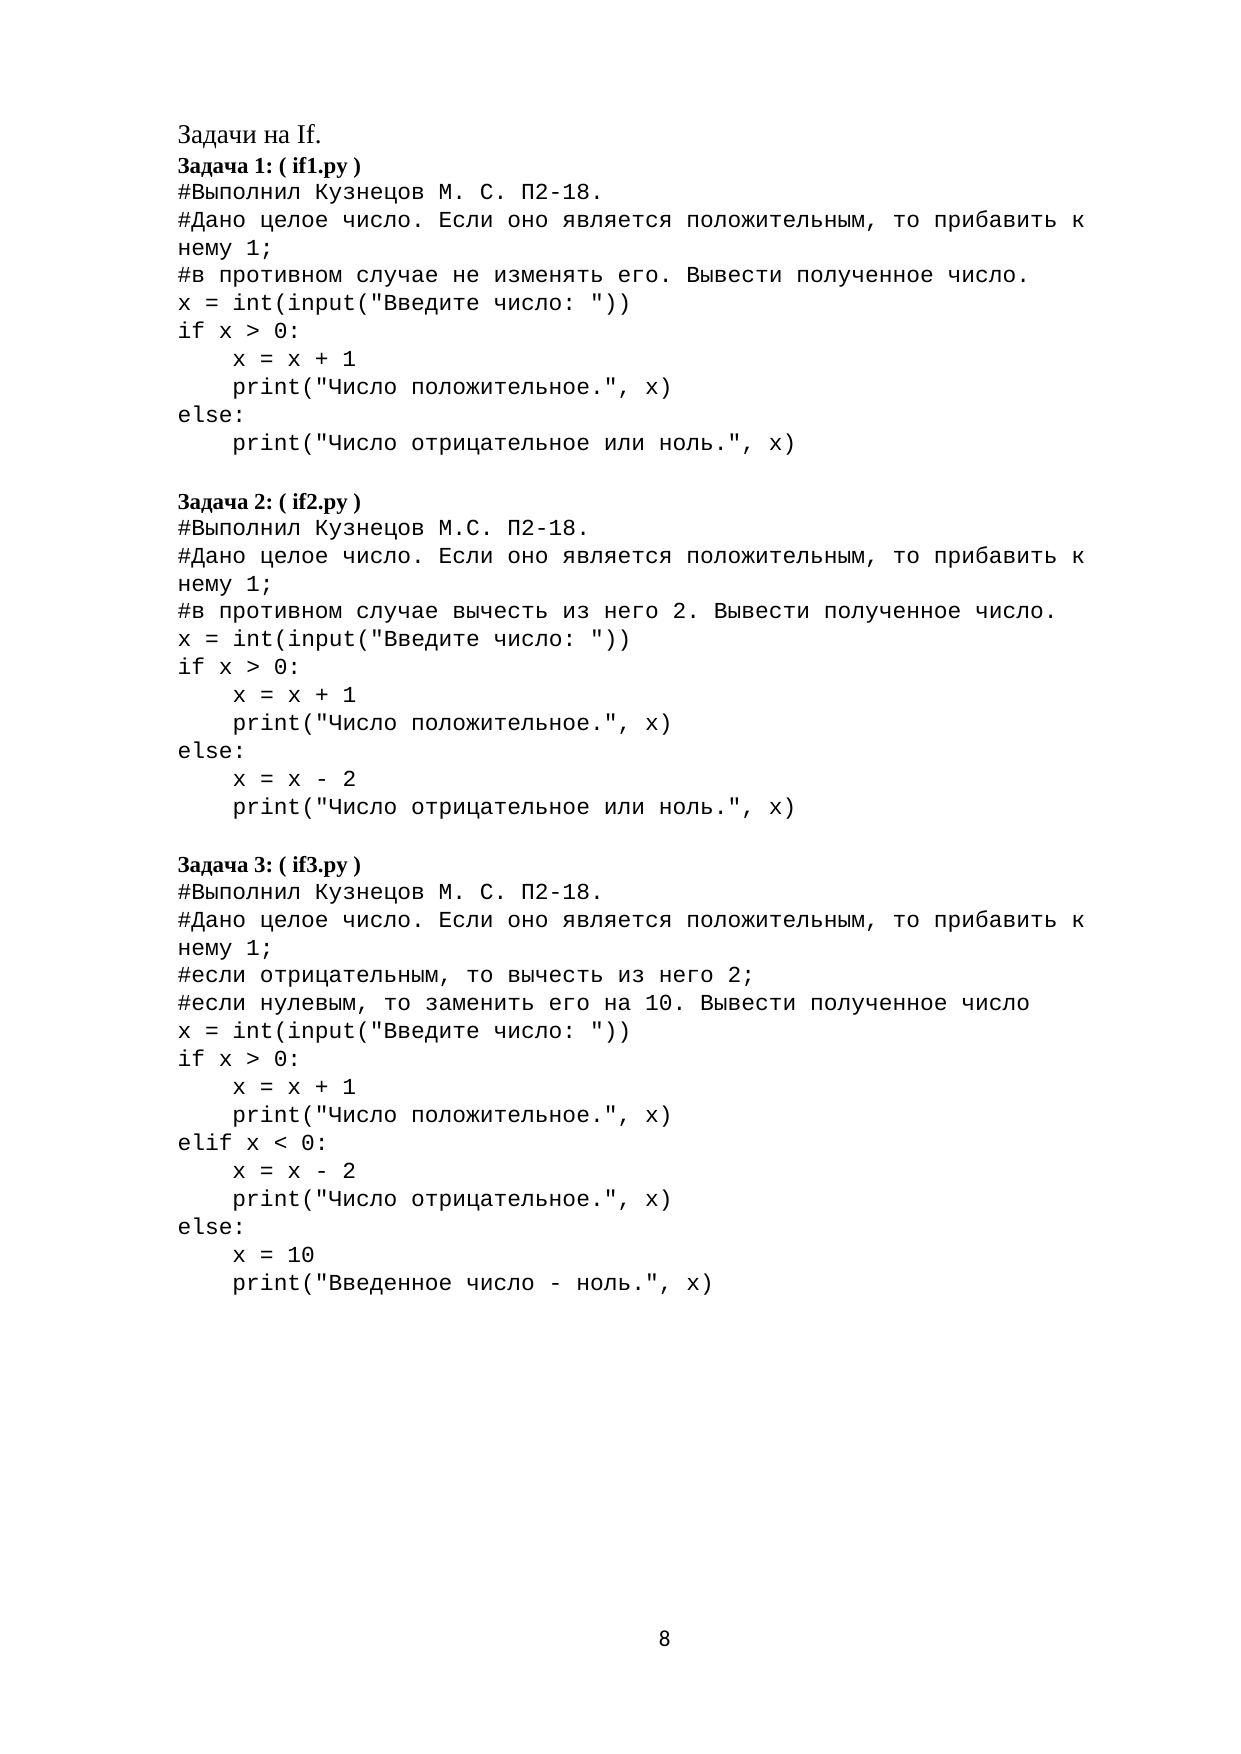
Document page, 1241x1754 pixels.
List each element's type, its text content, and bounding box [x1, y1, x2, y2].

text x = x - 2 [177, 767, 1152, 793]
text print("Число отрицательное или ноль.", x) [177, 431, 1152, 457]
text else: [177, 1215, 1152, 1241]
text #если нулевым, то заменить его на 10. Вывести полученное число [177, 992, 1152, 1018]
text #Дано целое число. Если оно является положительным, то прибавить к нему 1; [177, 908, 1152, 962]
text if x > 0: [177, 1047, 1152, 1073]
text if x > 0: [177, 656, 1152, 682]
text #в противном случае не изменять его. Вывести полученное число. [177, 264, 1152, 290]
text #Дано целое число. Если оно является положительным, то прибавить к нему 1; [177, 208, 1152, 262]
text #Выполнил Кузнецов М. С. П2-18. [177, 180, 1152, 206]
text x = int(input("Введите число: ")) [177, 292, 1152, 318]
text else: [177, 403, 1152, 429]
text #Выполнил Кузнецов М. С. П2-18. [177, 880, 1152, 906]
text else: [177, 739, 1152, 765]
text print("Число положительное.", x) [177, 711, 1152, 737]
text if x > 0: [177, 320, 1152, 346]
text Задача 2: ( if2.py ) #Выполнил Кузнецов М.С. П2-18. [177, 488, 1152, 542]
text Задача 1: ( if1.py ) [177, 152, 1152, 178]
text Задача 3: ( if3.py ) [177, 823, 1152, 878]
text x = x + 1 [177, 1075, 1152, 1101]
text x = int(input("Введите число: ")) [177, 628, 1152, 654]
text #в противном случае вычесть из него 2. Вывести полученное число. [177, 600, 1152, 626]
text x = x - 2 [177, 1159, 1152, 1185]
text x = x + 1 [177, 683, 1152, 709]
text print("Введенное число - ноль.", x) [177, 1271, 1152, 1297]
text print("Число положительное.", x) [177, 1103, 1152, 1129]
text print("Число отрицательное или ноль.", x) [177, 795, 1152, 821]
text #если отрицательным, то вычесть из него 2; [177, 964, 1152, 990]
text elif x < 0: [177, 1131, 1152, 1157]
text print("Число отрицательное.", x) [177, 1187, 1152, 1213]
subtitle Задачи на If. [177, 118, 1152, 149]
text x = 10 [177, 1243, 1152, 1269]
text x = x + 1 [177, 348, 1152, 373]
text #Дано целое число. Если оно является положительным, то прибавить к нему 1; [177, 544, 1152, 598]
text print("Число положительное.", x) [177, 376, 1152, 401]
text x = int(input("Введите число: ")) [177, 1019, 1152, 1046]
